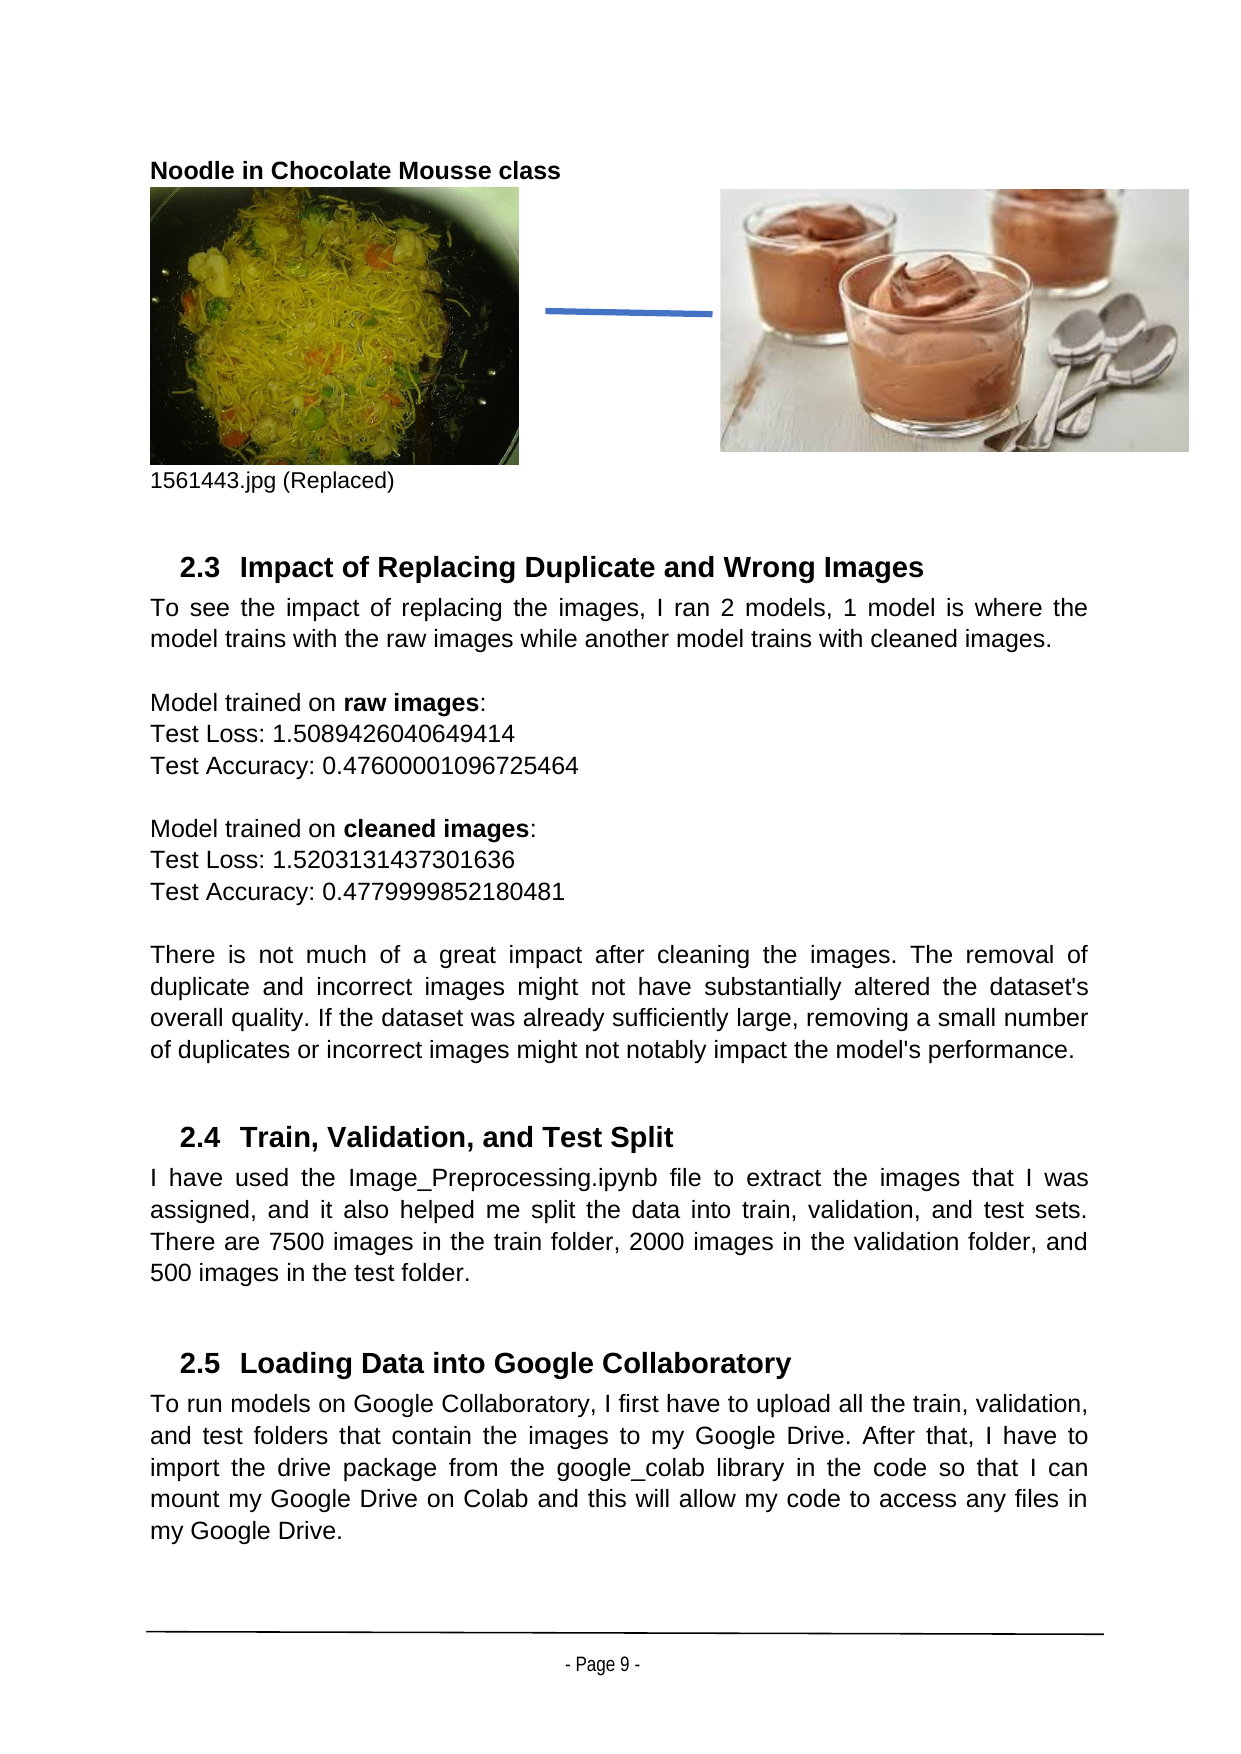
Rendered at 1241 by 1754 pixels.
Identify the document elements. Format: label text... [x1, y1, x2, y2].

text Model trained on raw images: [150, 688, 1090, 716]
subtitle Impact of Replacing Duplicate and Wrong Images [179, 550, 1090, 583]
text To see the impact of replacing the images, I ran 2 models, 1 model is where the model trains with the raw images while another model trains with cleaned images. [150, 593, 1090, 653]
text Test Loss: 1.5089426040649414 [150, 719, 1090, 748]
text To run models on Google Collaboratory, I first have to upload all the train, validation, and test folders that contain the images to my Google Drive. After that, I have to import the drive package from the google_colab library in the code so that I can mount my Google Drive on Colab and this will allow my code to access any files in my Google Drive. [150, 1389, 1090, 1544]
text Model trained on cleaned images: [150, 814, 1090, 843]
text 1561443.jpg (Replaced) [150, 467, 1090, 493]
text Test Accuracy: 0.4779999852180481 [150, 877, 1090, 906]
text Noodle in Chocolate Mousse class [150, 156, 1090, 185]
subtitle Train, Validation, and Test Split [179, 1120, 1090, 1154]
text Test Loss: 1.5203131437301636 [150, 845, 1090, 874]
text There is not much of a great impact after cleaning the images. The removal of duplicate and incorrect images might not have substantially altered the dataset's overall quality. If the dataset was already sufficiently large, removing a small number of duplicates or incorrect images might not notably impact the model's performance. [150, 940, 1090, 1063]
picture [150, 187, 519, 465]
subtitle Loading Data into Google Collaboratory [179, 1346, 1090, 1380]
text I have used the Image_Preprocessing.ipynb file to extract the images that I was assigned, and it also helped me split the data into train, validation, and test sets. There are 7500 images in the train folder, 2000 images in the validation folder, and 500 images in the test folder. [150, 1163, 1090, 1287]
text Test Accuracy: 0.47600001096725464 [150, 751, 1090, 779]
picture [720, 189, 1189, 452]
